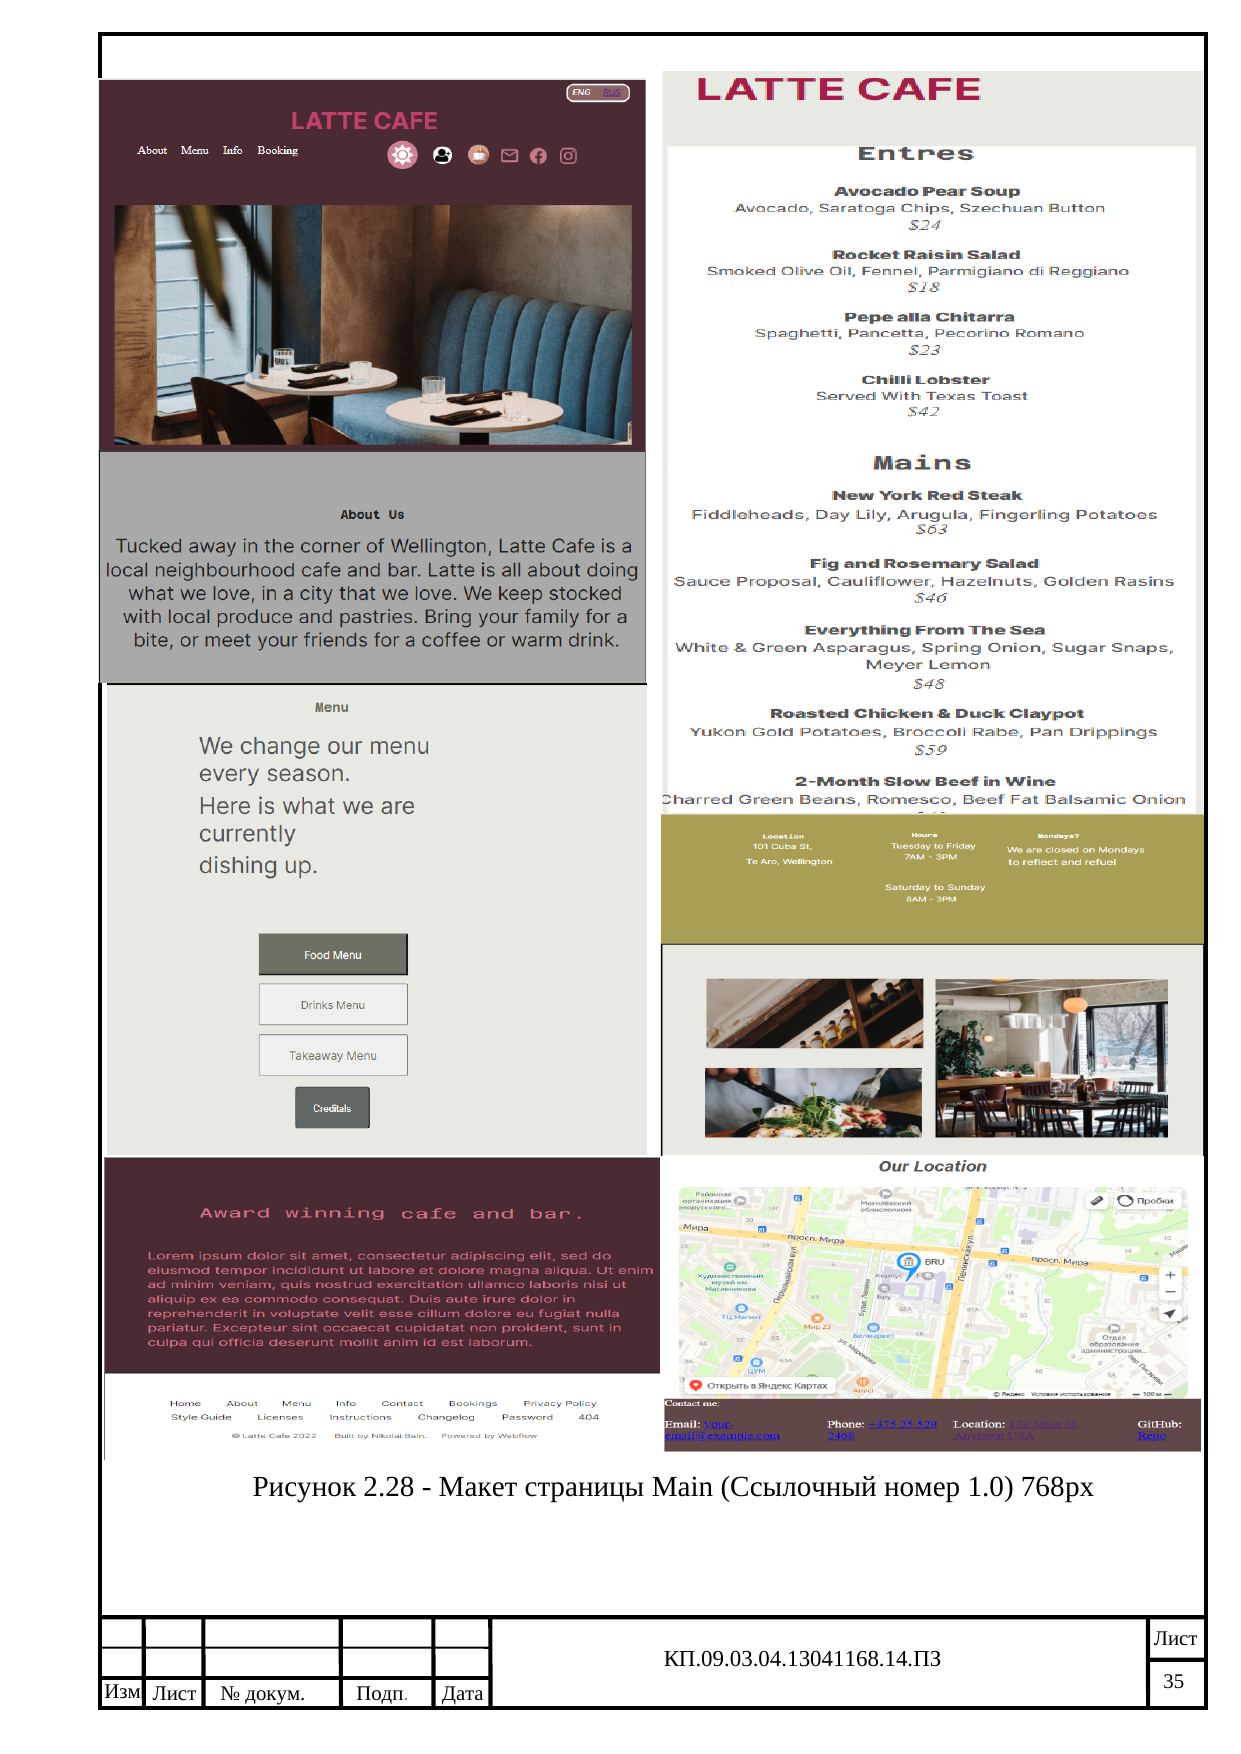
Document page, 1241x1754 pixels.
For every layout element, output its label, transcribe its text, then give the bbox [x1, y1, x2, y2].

picture [97, 78, 647, 1155]
picture [104, 1157, 660, 1460]
picture [660, 71, 1204, 1452]
